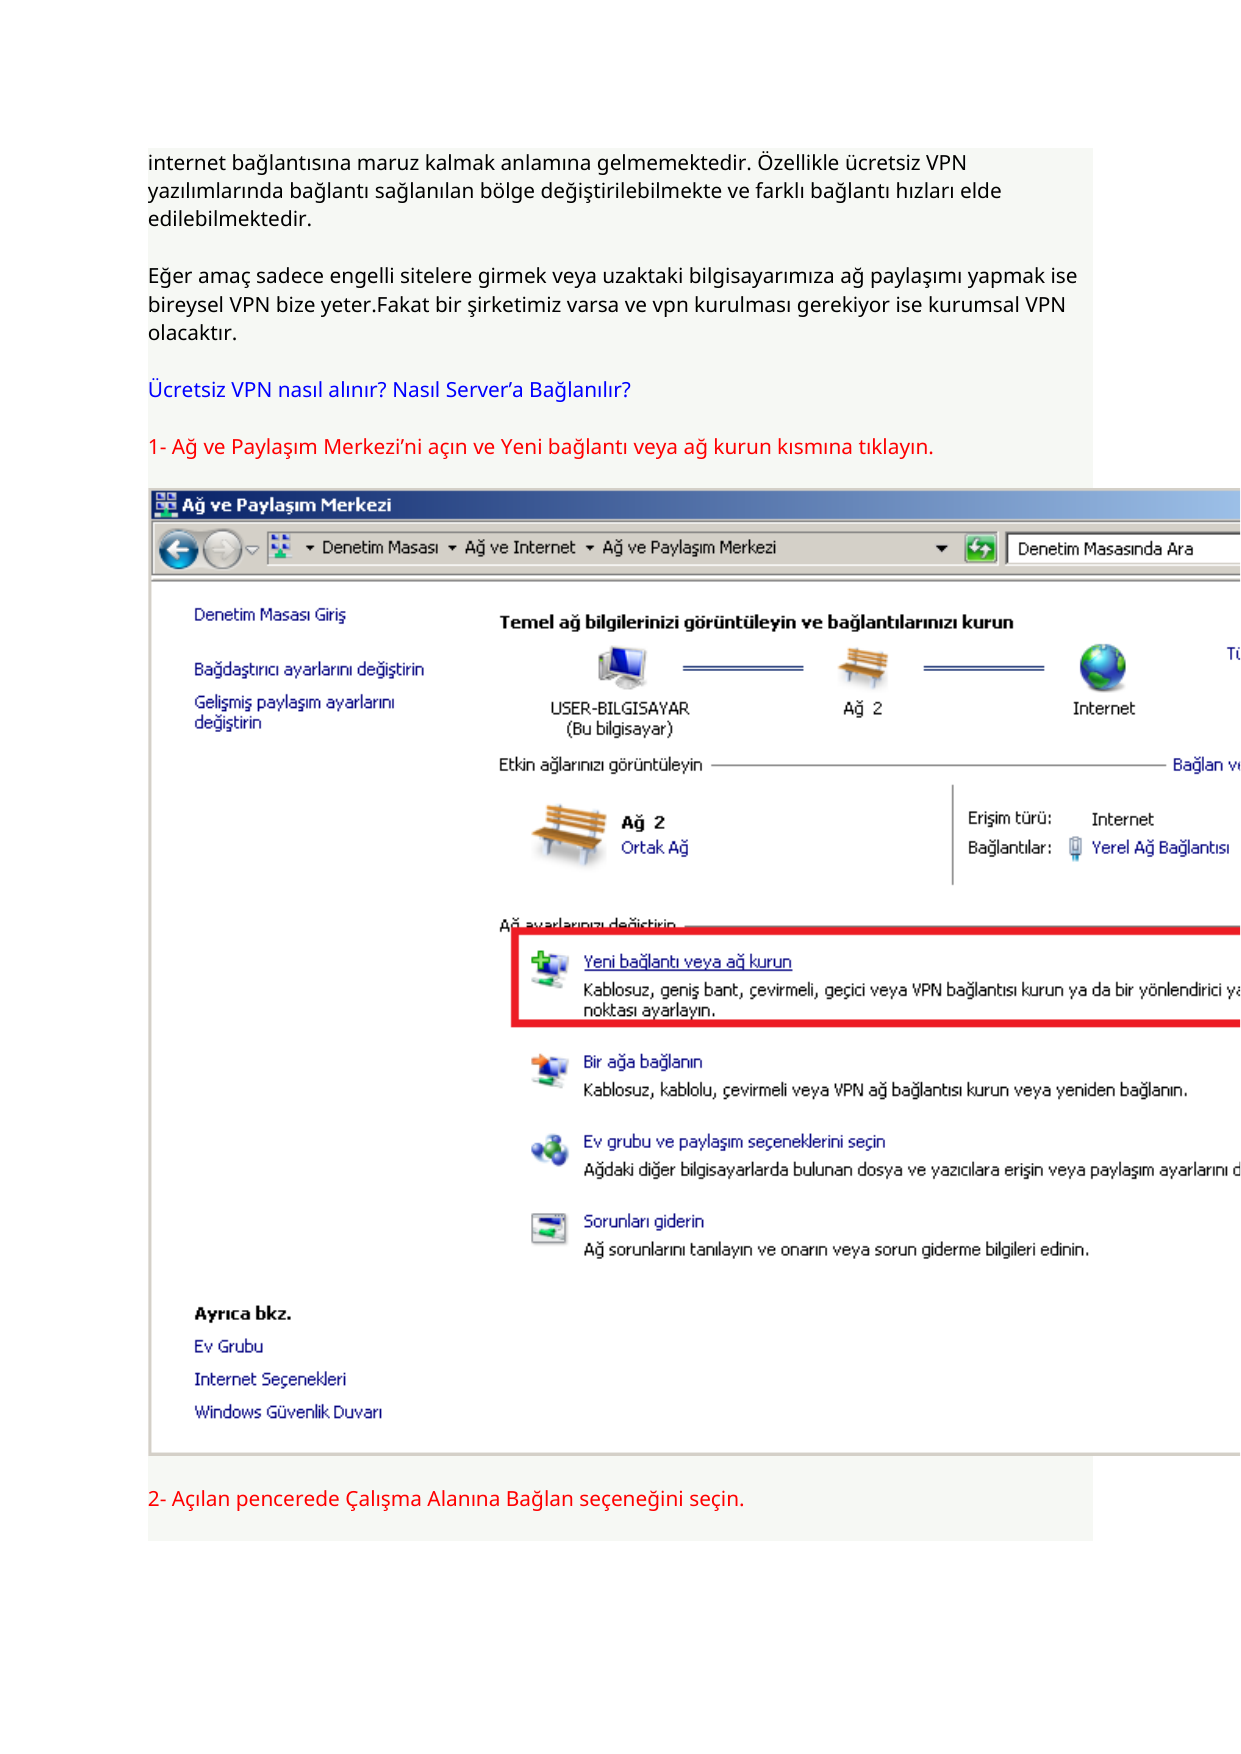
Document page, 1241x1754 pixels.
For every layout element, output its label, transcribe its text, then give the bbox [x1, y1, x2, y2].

picture [147, 488, 1241, 1456]
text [148, 148, 1093, 488]
